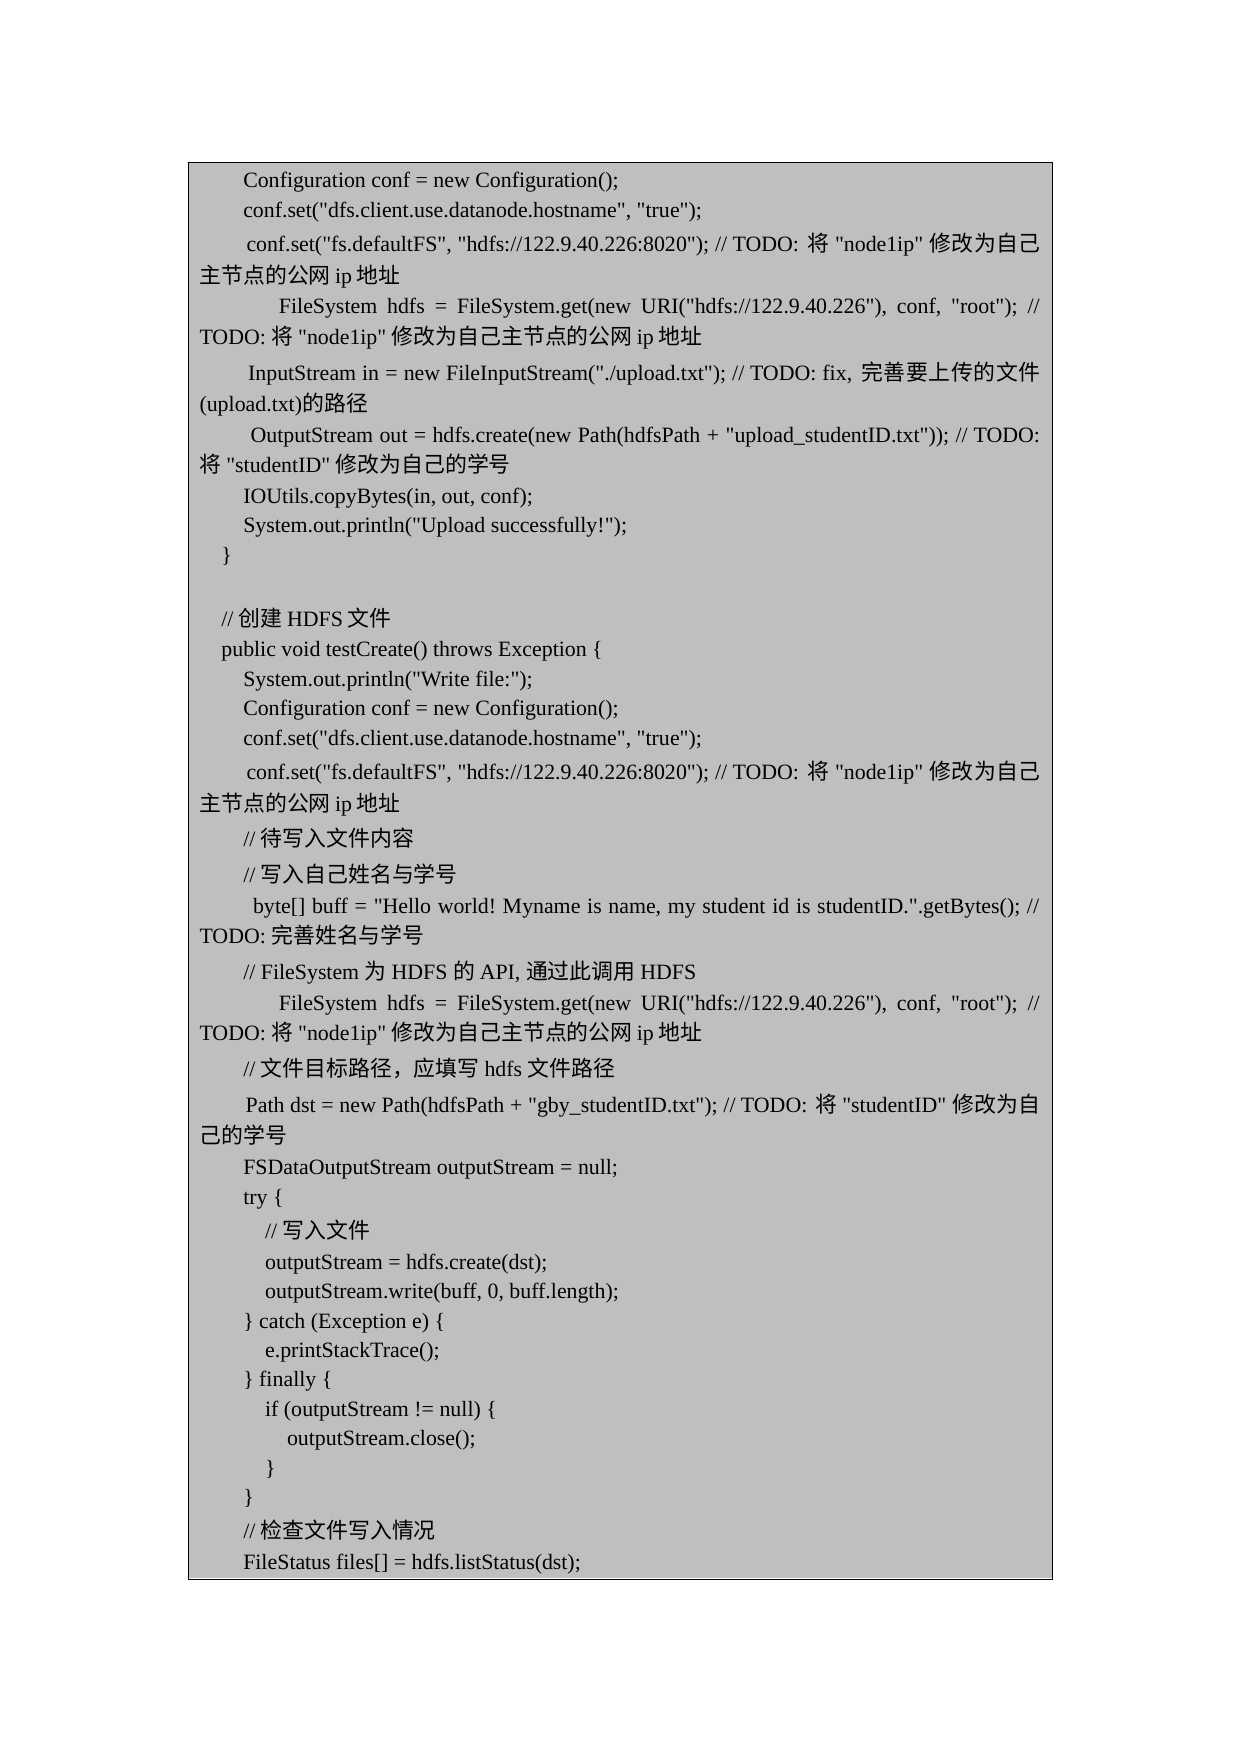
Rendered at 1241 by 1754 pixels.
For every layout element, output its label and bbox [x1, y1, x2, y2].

table_header [189, 163, 1052, 1578]
